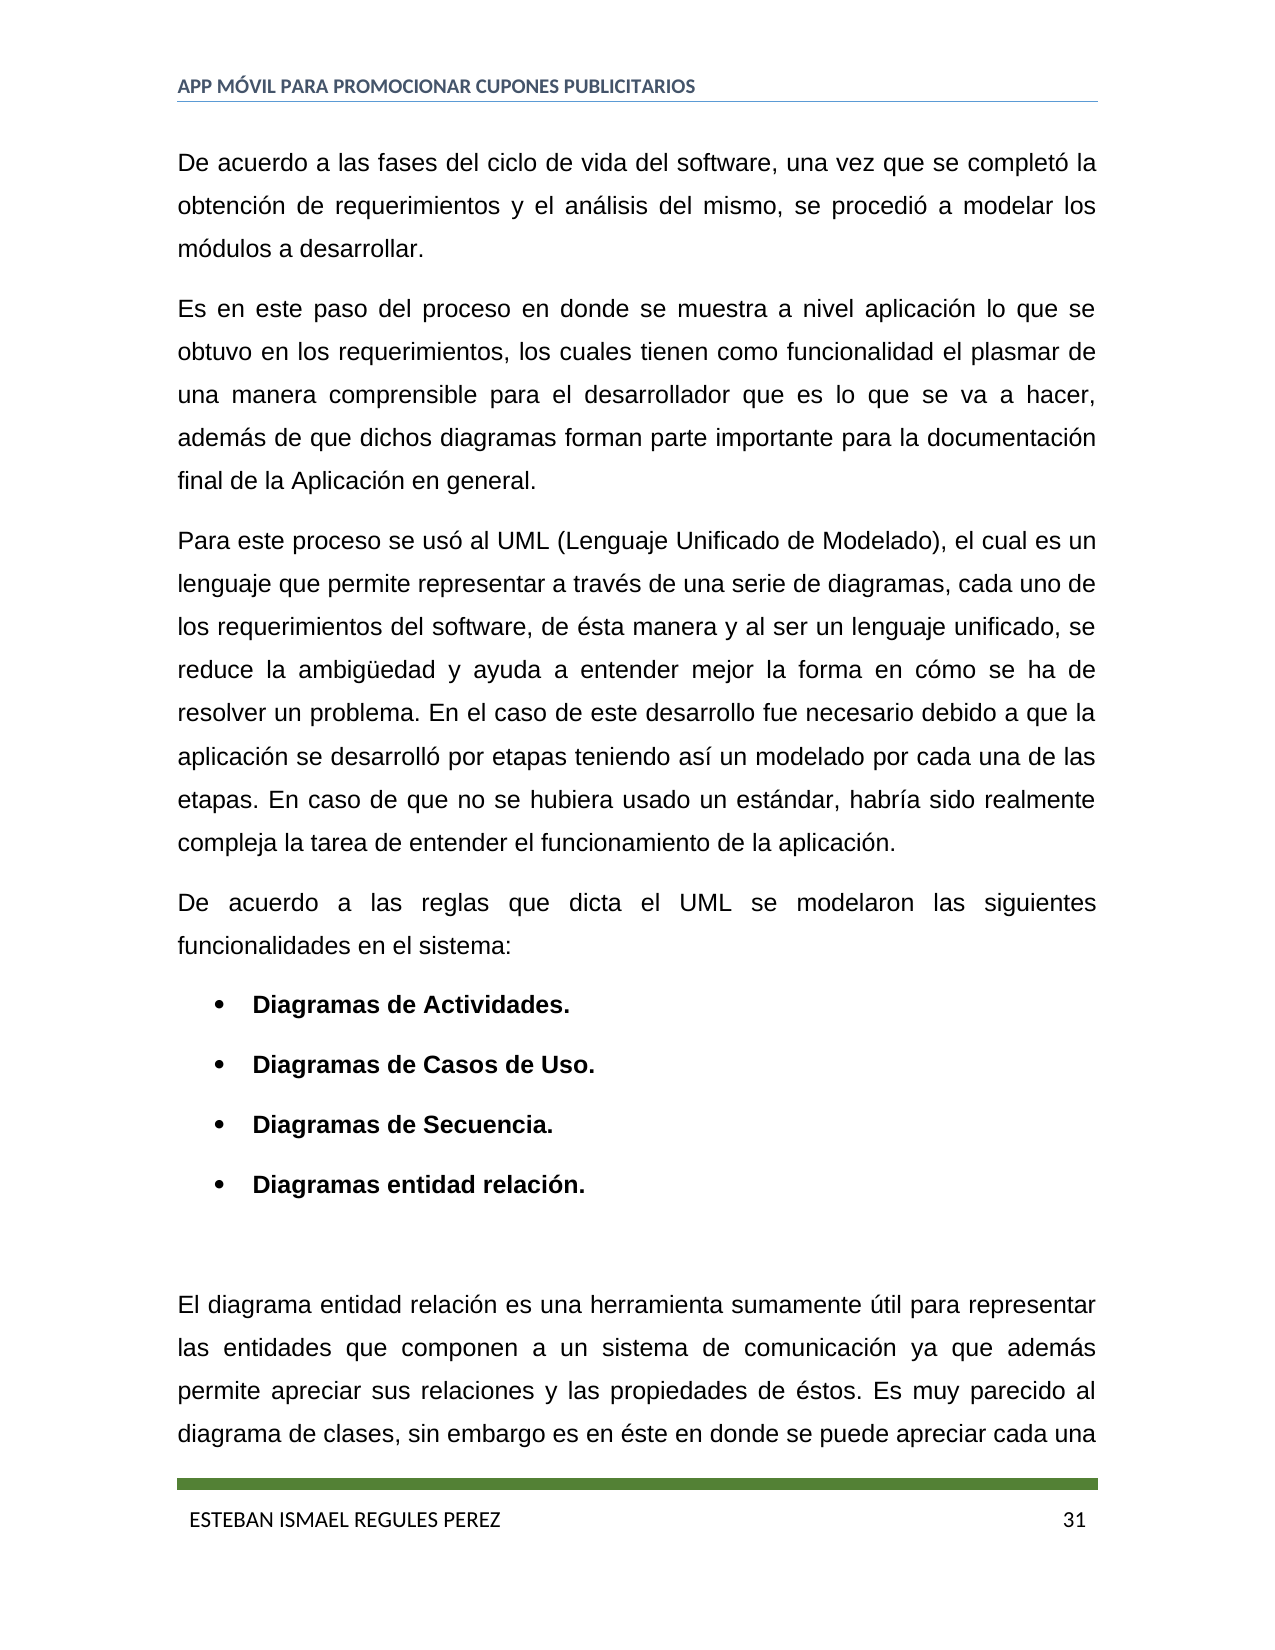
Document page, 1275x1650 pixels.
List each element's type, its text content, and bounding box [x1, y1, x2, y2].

text De acuerdo a las fases del ciclo de vida del software, una vez que se completó la obtención de requerimientos y el análisis del mismo, se procedió a modelar los módulos a desarrollar. [177, 148, 1098, 263]
list Diagramas de Casos de Uso. [215, 1050, 1098, 1079]
text De acuerdo a las reglas que dicta el UML se modelaron las siguientes funcionalidades en el sistema: [177, 888, 1098, 959]
text Para este proceso se usó al UML (Lenguaje Unificado de Modelado), el cual es un lenguaje que permite representar a través de una serie de diagramas, cada uno de los requerimientos del software, de ésta manera y al ser un lenguaje unificado, se reduce la ambigüedad y ayuda a entender mejor la forma en cómo se ha de resolver un problema. En el caso de este desarrollo fue necesario debido a que la aplicación se desarrolló por etapas teniendo así un modelado por cada una de las etapas. En caso de que no se hubiera usado un estándar, habría sido realmente compleja la tarea de entender el funcionamiento de la aplicación. [177, 526, 1098, 857]
list Diagramas entidad relación. [215, 1170, 1098, 1199]
list Diagramas de Actividades. [215, 991, 1098, 1019]
text Es en este paso del proceso en donde se muestra a nivel aplicación lo que se obtuvo en los requerimientos, los cuales tienen como funcionalidad el plasmar de una manera comprensible para el desarrollador que es lo que se va a hacer, además de que dichos diagramas forman parte importante para la documentación final de la Aplicación en general. [177, 294, 1098, 495]
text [177, 1290, 1098, 1448]
list Diagramas de Secuencia. [215, 1110, 1098, 1139]
